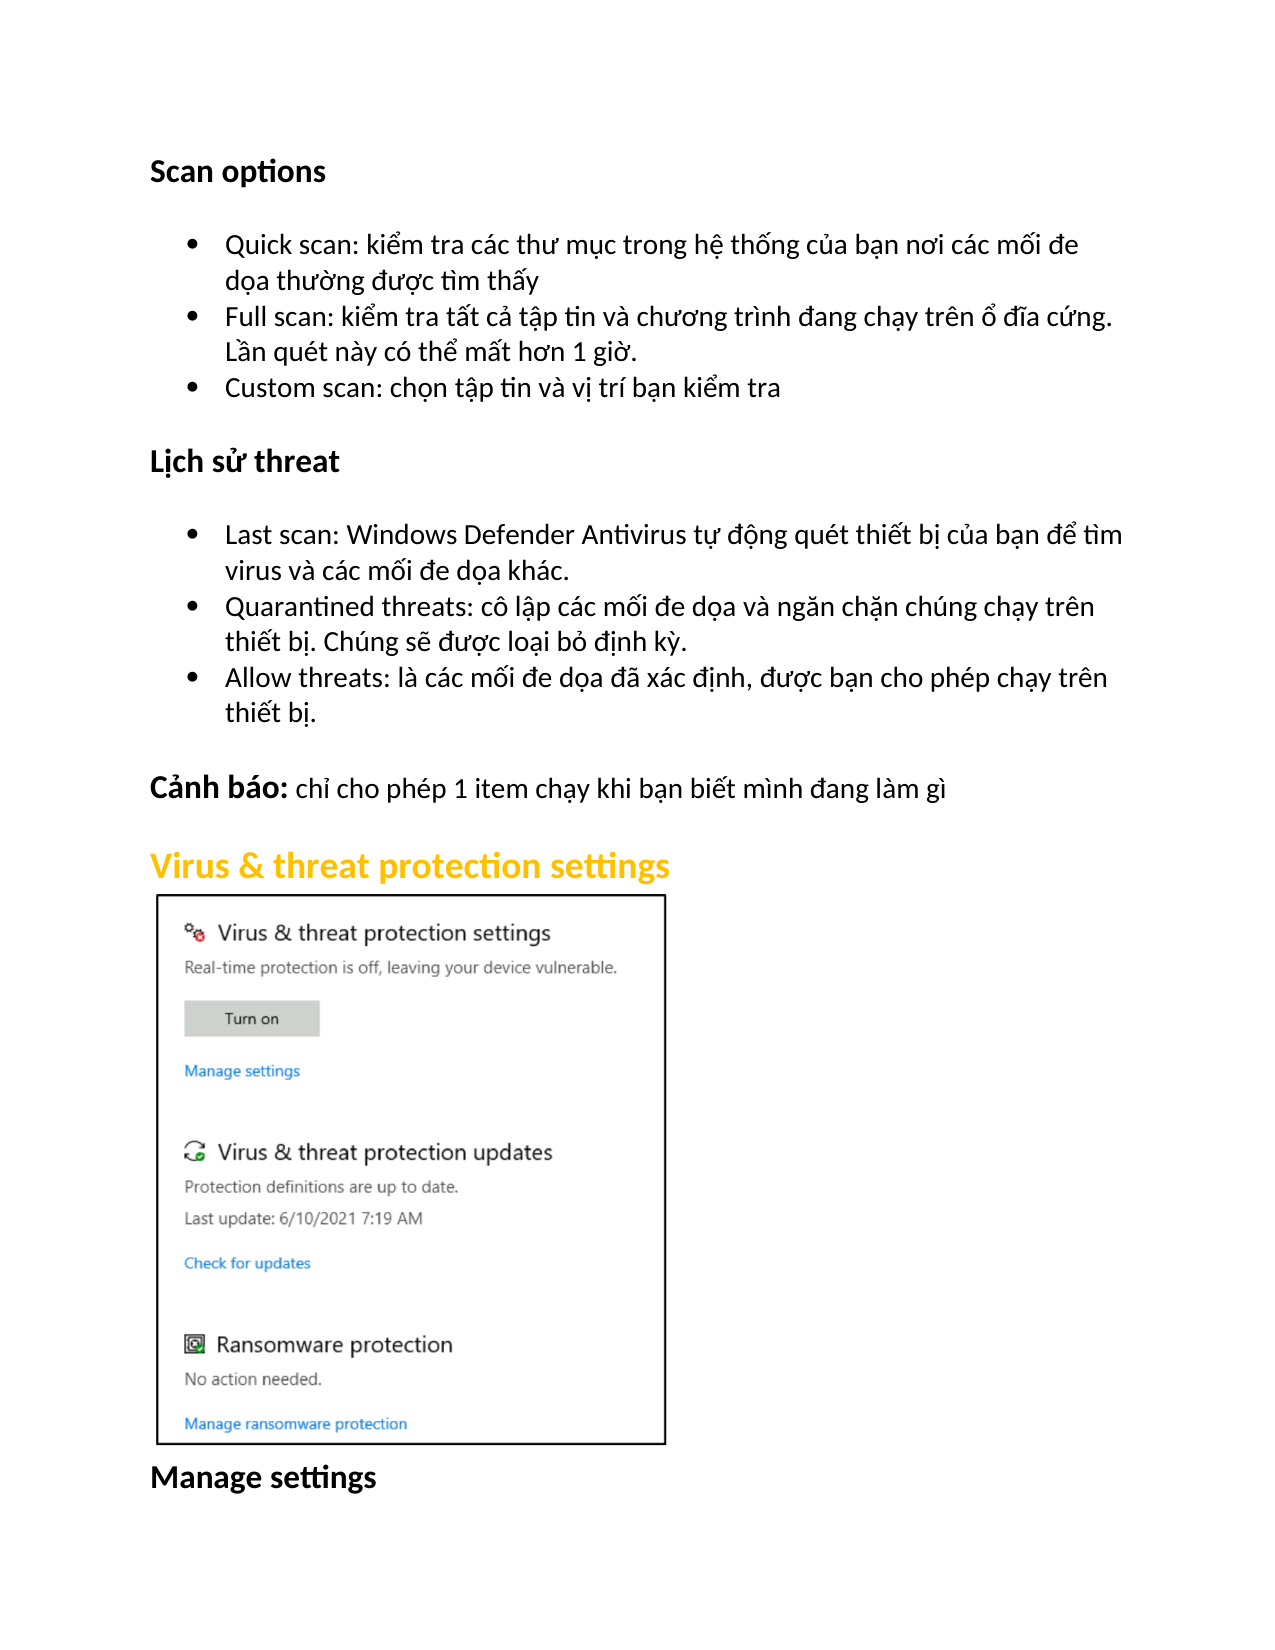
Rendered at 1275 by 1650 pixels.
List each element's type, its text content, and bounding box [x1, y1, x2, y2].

list Full scan: kiểm tra tất cả tập tin và chương trình đang chạy trên ổ đĩa cứng. Lần quét này có thể mất hơn 1 giờ. [187, 298, 1125, 369]
text Scan options [150, 150, 1125, 191]
text Lịch sử threat [150, 440, 1125, 481]
picture [150, 888, 674, 1456]
text Cảnh báo: chỉ cho phép 1 item chạy khi bạn biết mình đang làm gì [150, 766, 1125, 807]
list Last scan: Windows Defender Antivirus tự động quét thiết bị của bạn để tìm virus và các mối đe dọa khác. [187, 516, 1125, 588]
list Allow threats: là các mối đe dọa đã xác định, được bạn cho phép chạy trên thiết bị. [187, 659, 1125, 730]
list Quick scan: kiểm tra các thư mục trong hệ thống của bạn nơi các mối đe dọa thường được tìm thấy [187, 226, 1125, 298]
text Virus & threat protection settings [150, 842, 1125, 888]
list Custom scan: chọn tập tin và vị trí bạn kiểm tra [187, 369, 1125, 404]
text Manage settings [150, 1456, 1125, 1496]
list Quarantined threats: cô lập các mối đe dọa và ngăn chặn chúng chạy trên thiết bị. Chúng sẽ được loại bỏ định kỳ. [187, 588, 1125, 659]
